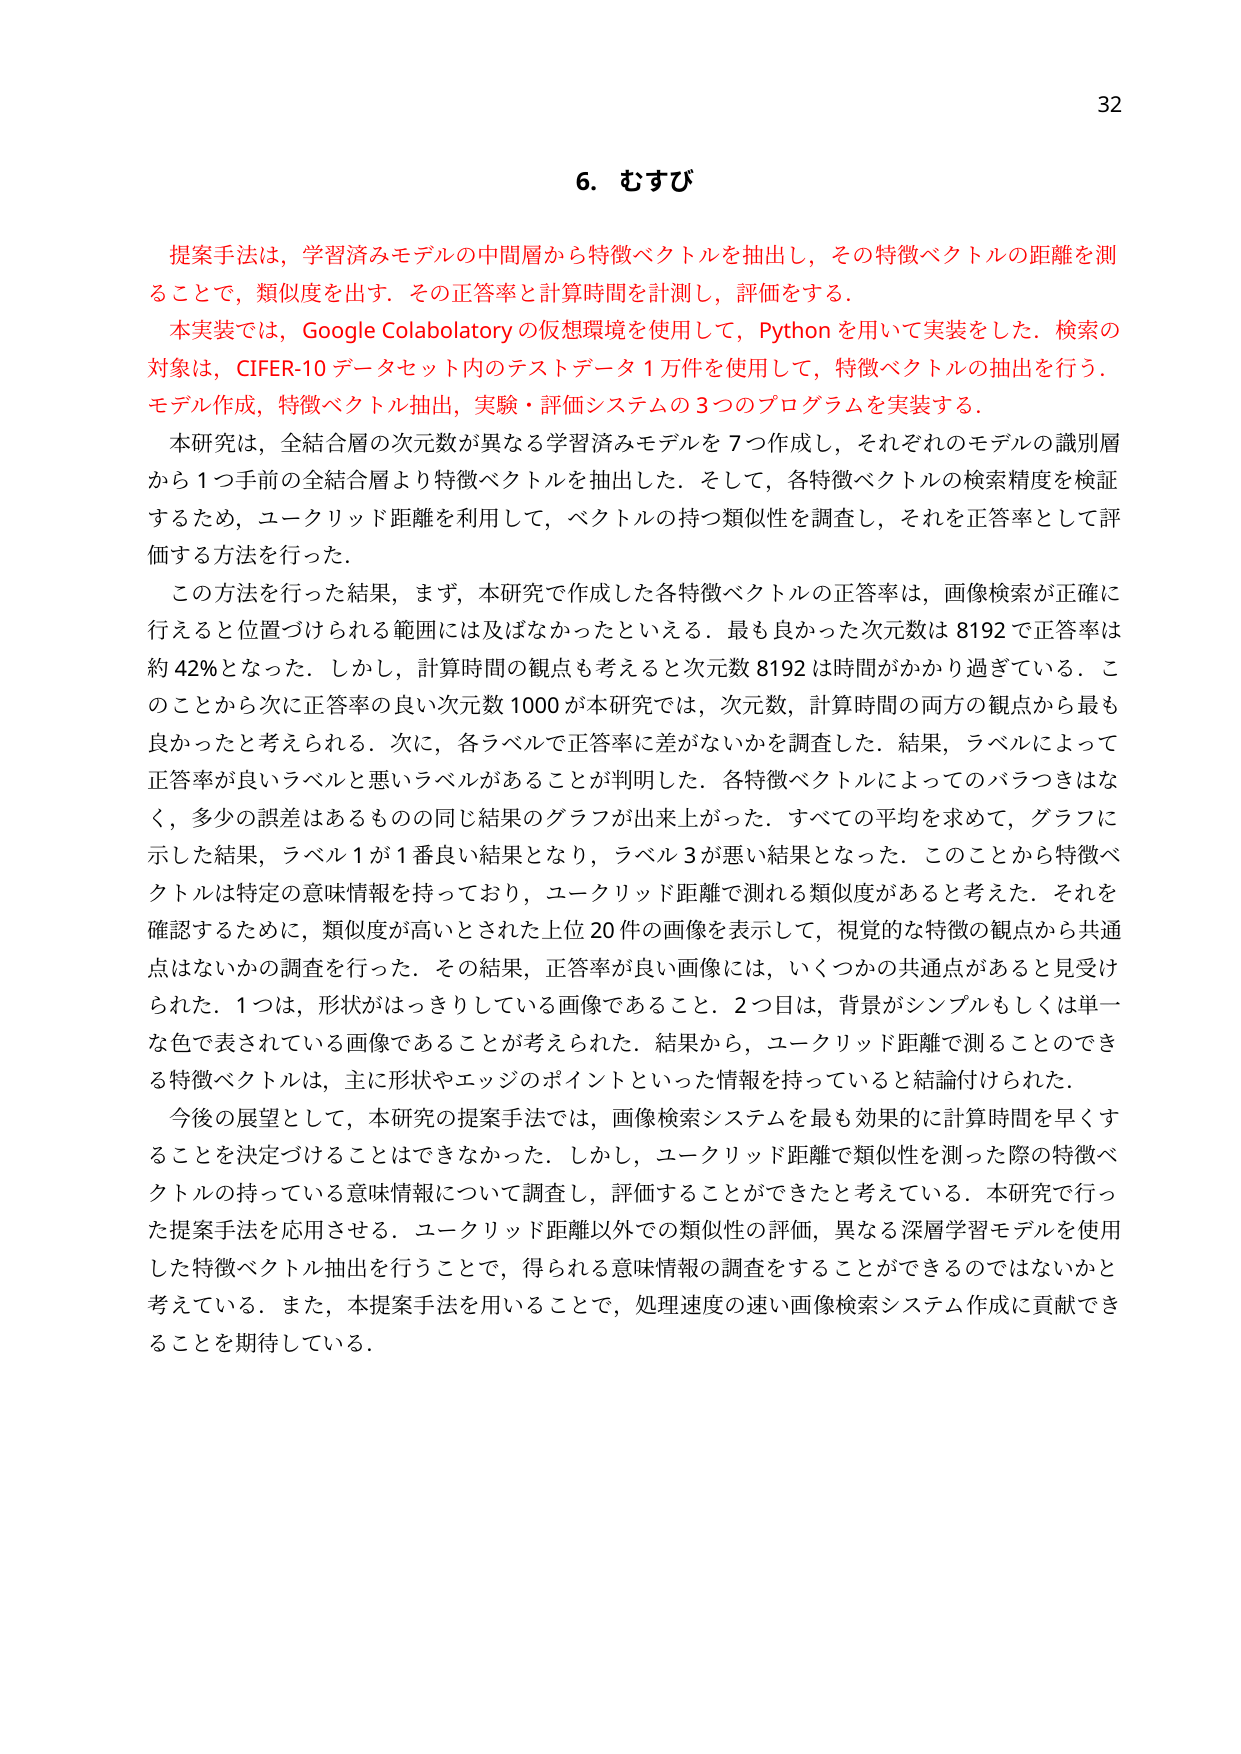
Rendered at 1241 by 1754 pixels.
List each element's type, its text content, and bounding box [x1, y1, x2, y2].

text この方法を行った結果，まず，本研究で作成した各特徴ベクトルの正答率は，画像検索が正確に行えると位置づけられる範囲には及ばなかったといえる．最も良かった次元数は8192で正答率は約42%となった．しかし，計算時間の観点も考えると次元数8192は時間がかかり過ぎている．このことから次に正答率の良い次元数1000が本研究では，次元数，計算時間の両方の観点から最も良かったと考えられる．次に，各ラベルで正答率に差がないかを調査した．結果，ラベルによって正答率が良いラベルと悪いラベルがあることが判明した．各特徴ベクトルによってのバラつきはなく，多少の誤差はあるものの同じ結果のグラフが出来上がった．すべての平均を求めて，グラフに示した結果，ラベル1が1番良い結果となり，ラベル3が悪い結果となった．このことから特徴ベクトルは特定の意味情報を持っており，ユークリッド距離で測れる類似度があると考えた．それを確認するために，類似度が高いとされた上位20件の画像を表示して，視覚的な特徴の観点から共通点はないかの調査を行った．その結果，正答率が良い画像には，いくつかの共通点があると見受けられた．1つは，形状がはっきりしている画像であること．2つ目は，背景がシンプルもしくは単一な色で表されている画像であることが考えられた．結果から，ユークリッド距離で測ることのできる特徴ベクトルは，主に形状やエッジのポイントといった情報を持っていると結論付けられた． [148, 573, 1122, 1098]
text 本研究は，全結合層の次元数が異なる学習済みモデルを7つ作成し，それぞれのモデルの識別層から1つ手前の全結合層より特徴ベクトルを抽出した．そして，各特徴ベクトルの検索精度を検証するため，ユークリッド距離を利用して，ベクトルの持つ類似性を調査し，それを正答率として評価する方法を行った． [148, 423, 1122, 573]
text 本実装では，Google Colabolatoryの仮想環境を使用して，Pythonを用いて実装をした．検索の対象は，CIFER-10データセット内のテストデータ1万件を使用して，特徴ベクトルの抽出を行う．モデル作成，特徴ベクトル抽出，実験・評価システムの3つのプログラムを実装する． [148, 311, 1122, 423]
text 提案手法は，学習済みモデルの中間層から特徴ベクトルを抽出し，その特徴ベクトルの距離を測ることで，類似度を出す．その正答率と計算時間を計測し，評価をする． [148, 236, 1122, 311]
subtitle むすび [148, 161, 1122, 198]
text 今後の展望として，本研究の提案手法では，画像検索システムを最も効果的に計算時間を早くすることを決定づけることはできなかった．しかし，ユークリッド距離で類似性を測った際の特徴ベクトルの持っている意味情報について調査し，評価することができたと考えている．本研究で行った提案手法を応用させる．ユークリッド距離以外での類似性の評価，異なる深層学習モデルを使用した特徴ベクトル抽出を行うことで，得られる意味情報の調査をすることができるのではないかと考えている．また，本提案手法を用いることで，処理速度の速い画像検索システム作成に貢献できることを期待している． [148, 1098, 1122, 1361]
